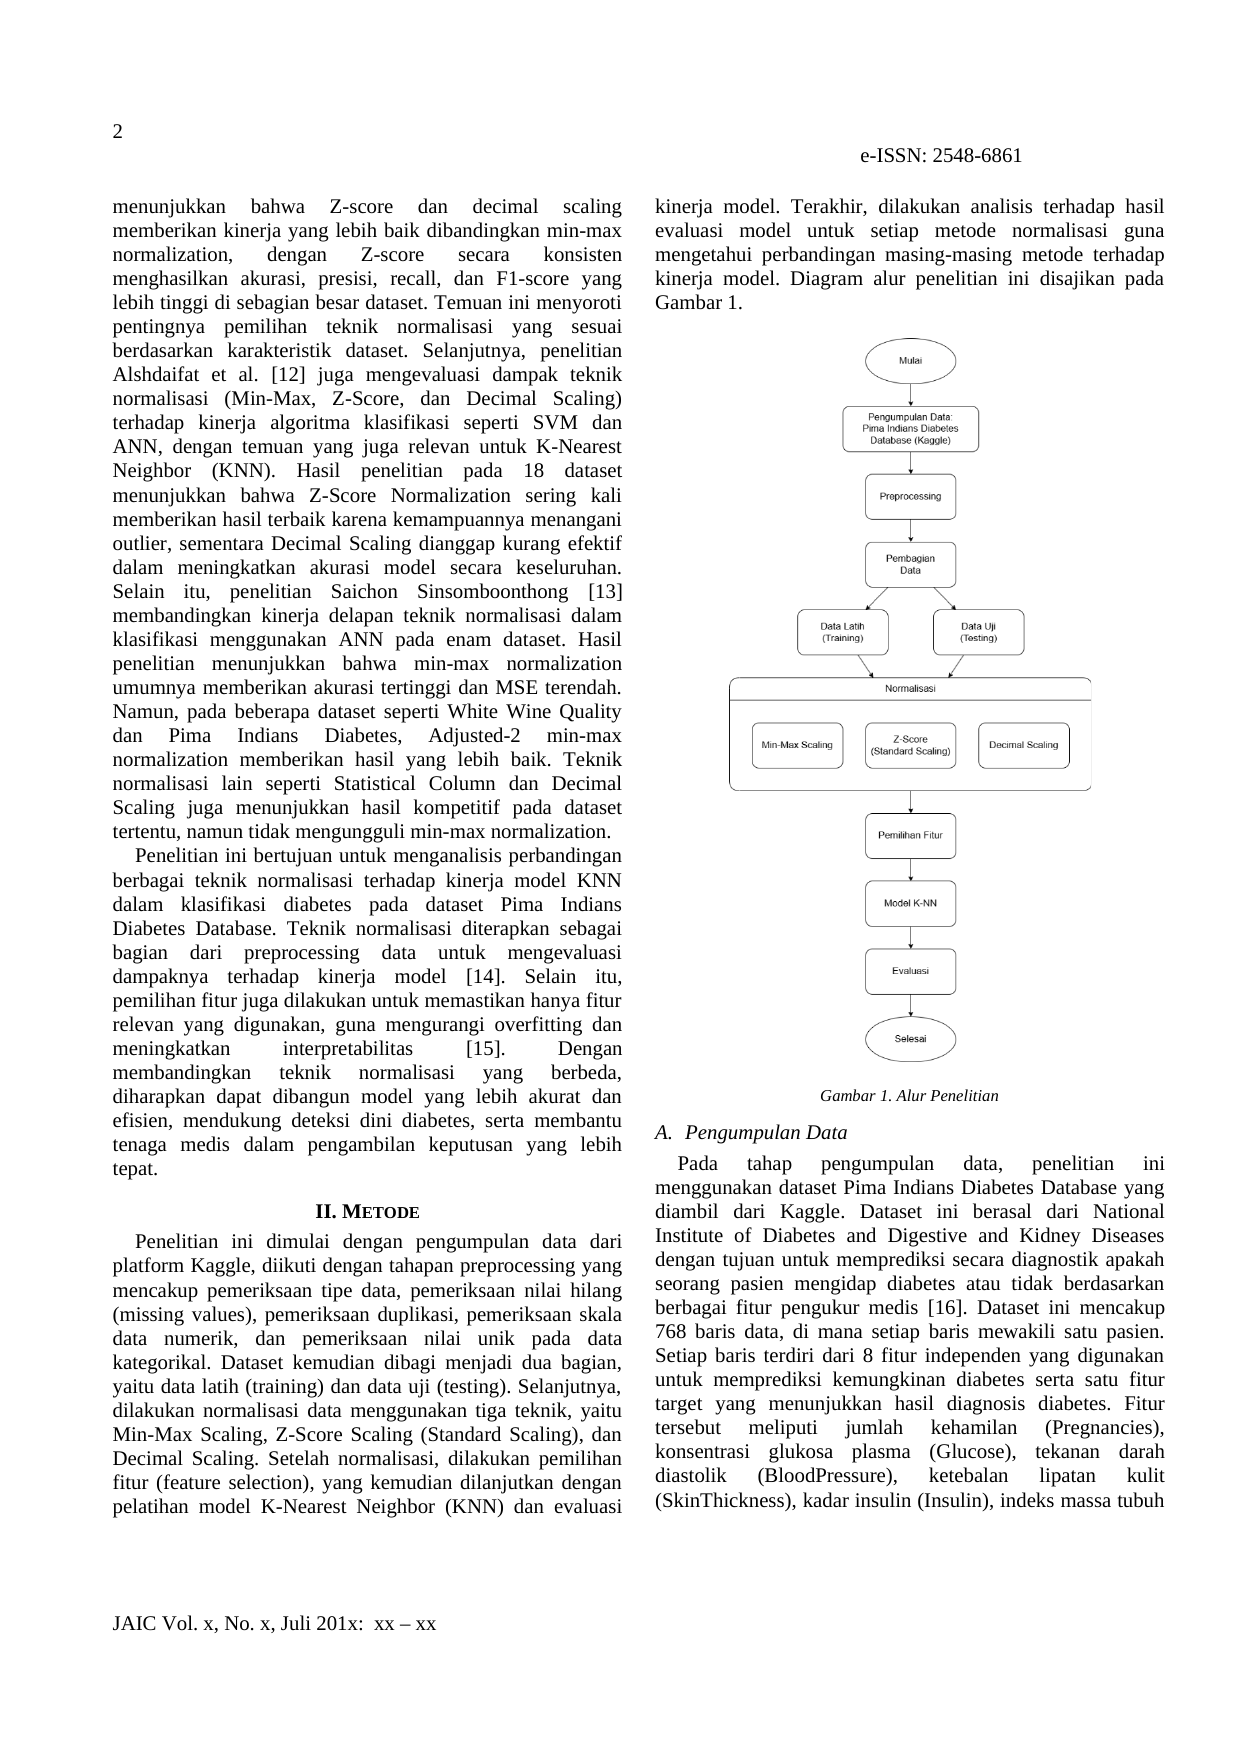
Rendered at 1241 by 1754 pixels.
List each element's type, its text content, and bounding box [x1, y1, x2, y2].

text Gambar 1. Alur Penelitian [655, 1086, 1165, 1105]
text Penelitian ini bertujuan untuk menganalisis perbandingan berbagai teknik normalisasi terhadap kinerja model KNN dalam klasifikasi diabetes pada dataset Pima Indians Diabetes Database. Teknik normalisasi diterapkan sebagai bagian dari preprocessing data untuk mengevaluasi dampaknya terhadap kinerja model . Selain itu, pemilihan fitur juga dilakukan untuk memastikan hanya fitur relevan yang digunakan, guna mengurangi overfitting dan meningkatkan interpretabilitas . Dengan membandingkan teknik normalisasi yang berbeda, diharapkan dapat dibangun model yang lebih akurat dan efisien, mendukung deteksi dini diabetes, serta membantu tenaga medis dalam pengambilan keputusan yang lebih tepat. [112, 843, 623, 1180]
list Pengumpulan Data [655, 1120, 1165, 1144]
text II. Metode [112, 1199, 623, 1223]
picture [729, 338, 1092, 1062]
text Penelitian ini dimulai dengan pengumpulan data dari platform Kaggle, diikuti dengan tahapan preprocessing yang mencakup pemeriksaan tipe data, pemeriksaan nilai hilang (missing values), pemeriksaan duplikasi, pemeriksaan skala data numerik, dan pemeriksaan nilai unik pada data kategorikal. Dataset kemudian dibagi menjadi dua bagian, yaitu data latih (training) dan data uji (testing). Selanjutnya, dilakukan normalisasi data menggunakan tiga teknik, yaitu Min-Max Scaling, Z-Score Scaling (Standard Scaling), dan Decimal Scaling. Setelah normalisasi, dilakukan pemilihan fitur (feature selection), yang kemudian dilanjutkan dengan pelatihan model K-Nearest Neighbor (KNN) dan evaluasi kinerja model. Terakhir, dilakukan analisis terhadap hasil evaluasi model untuk setiap metode normalisasi guna mengetahui perbandingan masing-masing metode terhadap kinerja model. Diagram alur penelitian ini disajikan pada Gambar 1. [655, 194, 1165, 314]
text Penelitian ini dimulai dengan pengumpulan data dari platform Kaggle, diikuti dengan tahapan preprocessing yang mencakup pemeriksaan tipe data, pemeriksaan nilai hilang (missing values), pemeriksaan duplikasi, pemeriksaan skala data numerik, dan pemeriksaan nilai unik pada data kategorikal. Dataset kemudian dibagi menjadi dua bagian, yaitu data latih (training) dan data uji (testing). Selanjutnya, dilakukan normalisasi data menggunakan tiga teknik, yaitu Min-Max Scaling, Z-Score Scaling (Standard Scaling), dan Decimal Scaling. Setelah normalisasi, dilakukan pemilihan fitur (feature selection), yang kemudian dilanjutkan dengan pelatihan model K-Nearest Neighbor (KNN) dan evaluasi kinerja model. Terakhir, dilakukan analisis terhadap hasil evaluasi model untuk setiap metode normalisasi guna mengetahui perbandingan masing-masing metode terhadap kinerja model. Diagram alur penelitian ini disajikan pada Gambar 1. [112, 1229, 623, 1518]
